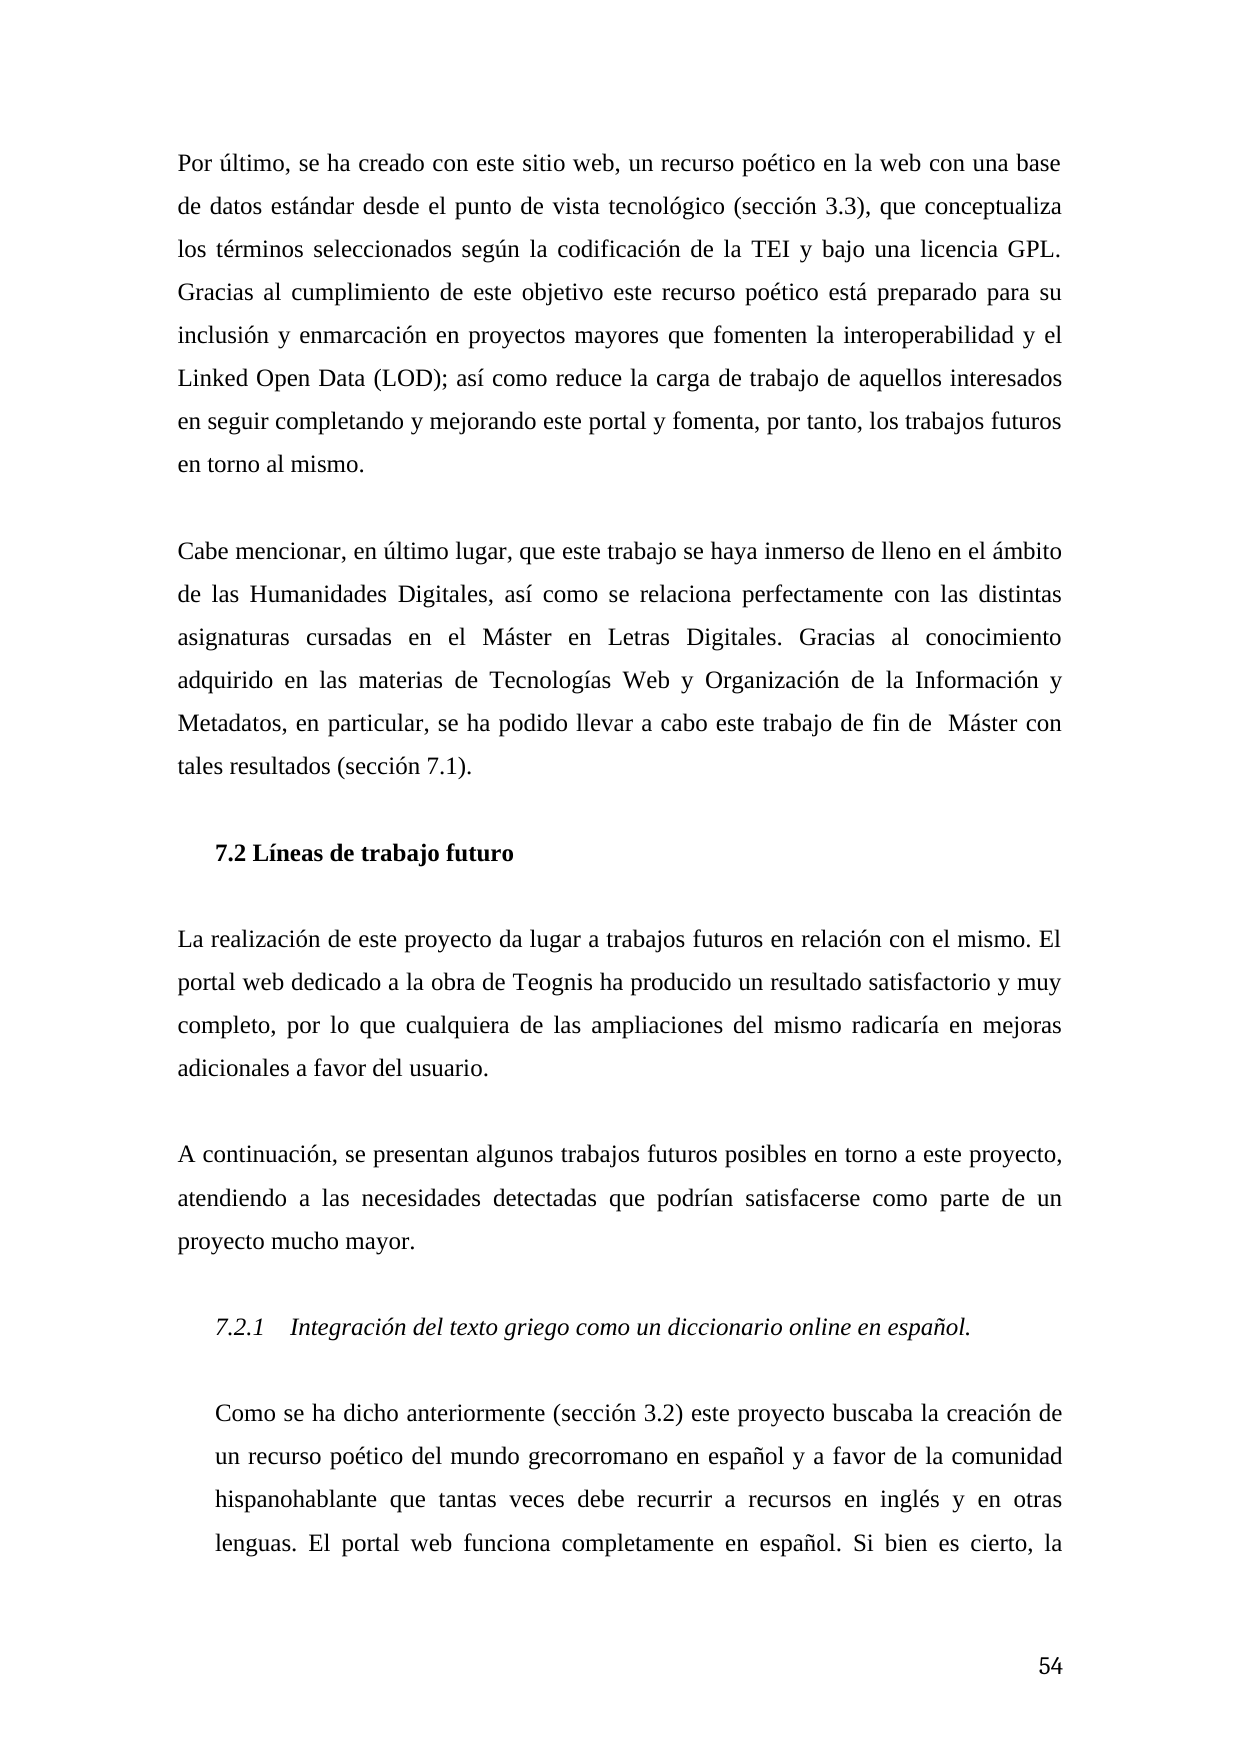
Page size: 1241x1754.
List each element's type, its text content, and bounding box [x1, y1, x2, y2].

text La realización de este proyecto da lugar a trabajos futuros en relación con el mismo. El portal web dedicado a la obra de Teognis ha producido un resultado satisfactorio y muy completo, por lo que cualquiera de las ampliaciones del mismo radicaría en mejoras adicionales a favor del usuario. [177, 924, 1063, 1082]
text A continuación, se presentan algunos trabajos futuros posibles en torno a este proyecto, atendiendo a las necesidades detectadas que podrían satisfacerse como parte de un proyecto mucho mayor. [177, 1139, 1063, 1254]
text Cabe mencionar, en último lugar, que este trabajo se haya inmerso de lleno en el ámbito de las Humanidades Digitales, así como se relaciona perfectamente con las distintas asignaturas cursadas en el Máster en Letras Digitales. Gracias al conocimiento adquirido en las materias de Tecnologías Web y Organización de la Información y Metadatos, en particular, se ha podido llevar a cabo este trabajo de fin de Máster con tales resultados (sección 7.1). [177, 536, 1063, 780]
text Por último, se ha creado con este sitio web, un recurso poético en la web con una base de datos estándar desde el punto de vista tecnológico (sección 3.3), que conceptualiza los términos seleccionados según la codificación de la TEI y bajo una licencia GPL. Gracias al cumplimiento de este objetivo este recurso poético está preparado para su inclusión y enmarcación en proyectos mayores que fomenten la interoperabilidad y el Linked Open Data (LOD); así como reduce la carga de trabajo de aquellos interesados en seguir completando y mejorando este portal y fomenta, por tanto, los trabajos futuros en torno al mismo. [177, 148, 1063, 478]
list Líneas de trabajo futuro [215, 838, 1063, 866]
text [215, 1398, 1063, 1556]
list Integración del texto griego como un diccionario online en español. [215, 1312, 1063, 1341]
